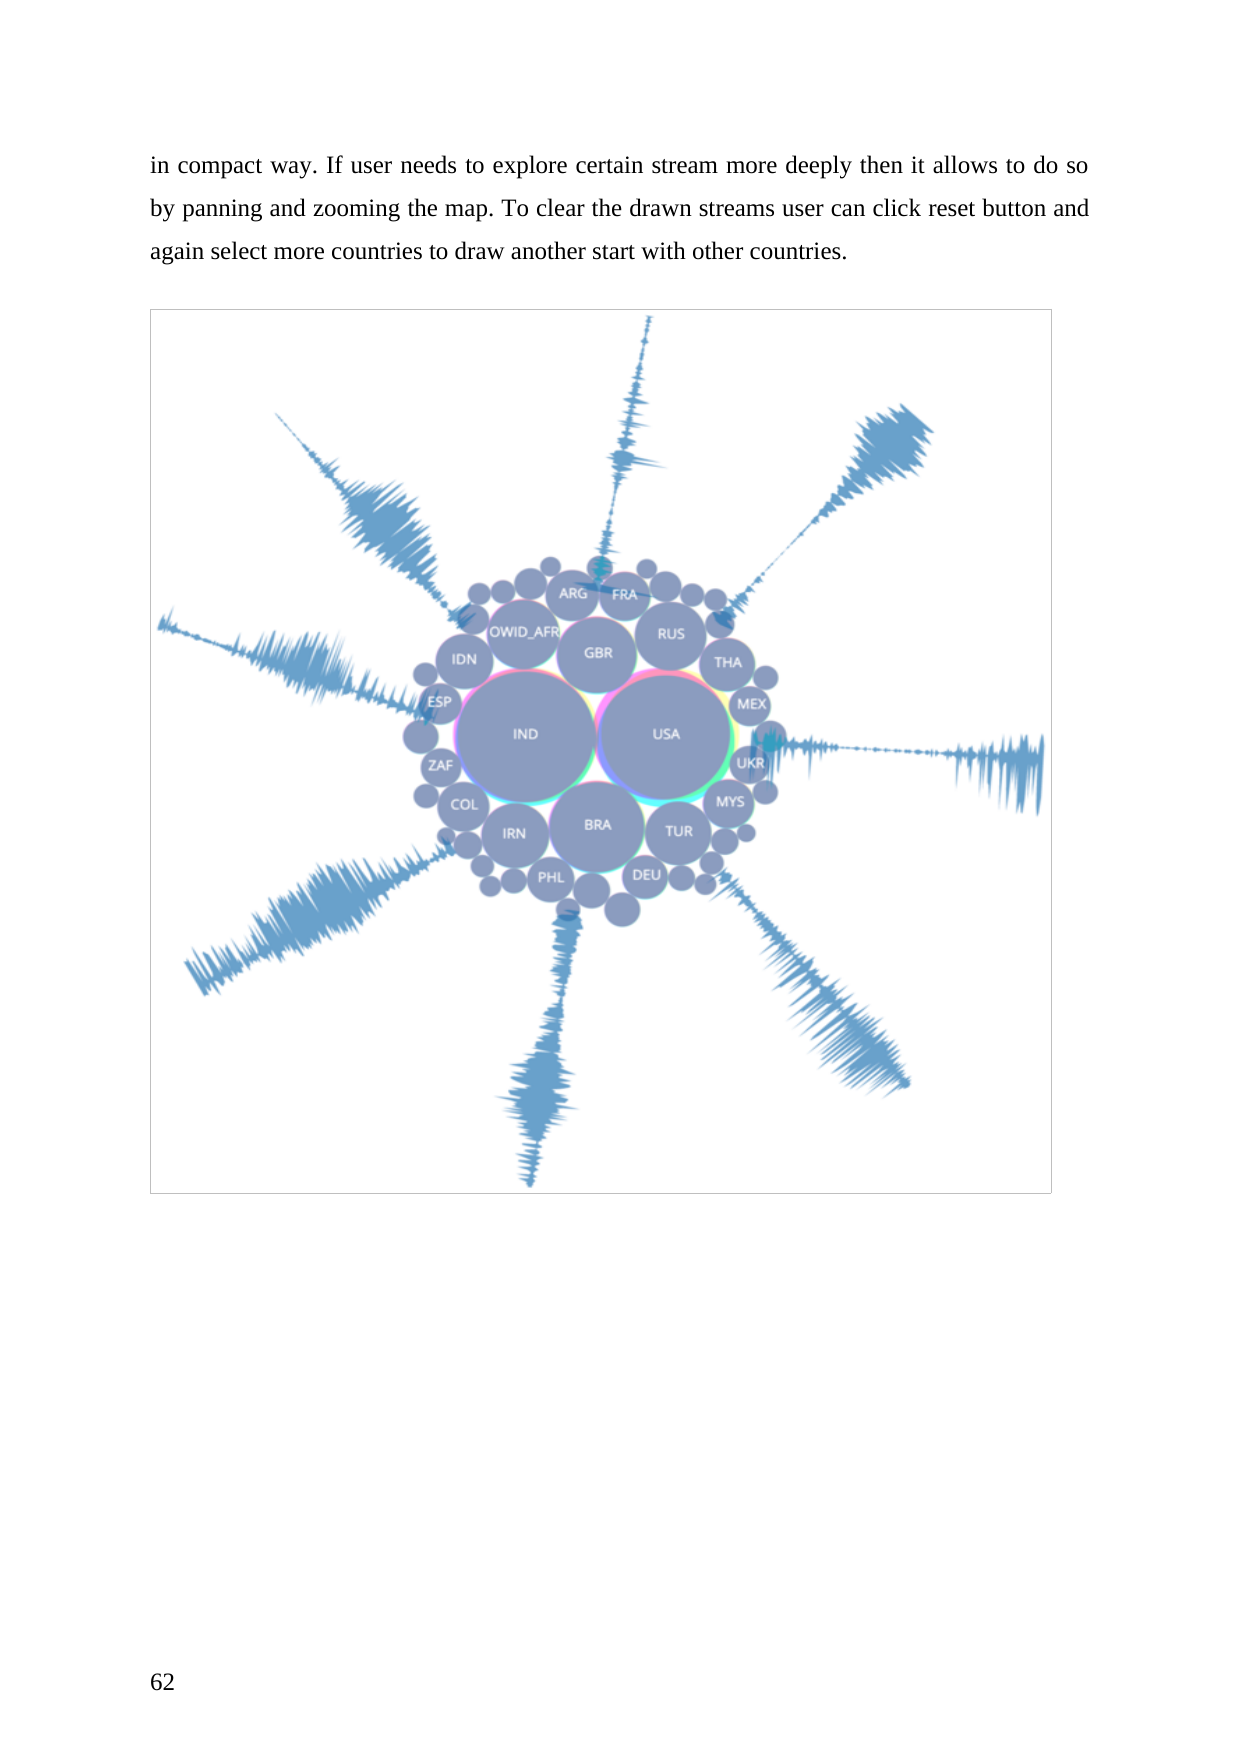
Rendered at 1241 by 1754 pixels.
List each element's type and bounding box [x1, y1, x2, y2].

text [150, 150, 1090, 265]
picture [151, 310, 1051, 1193]
